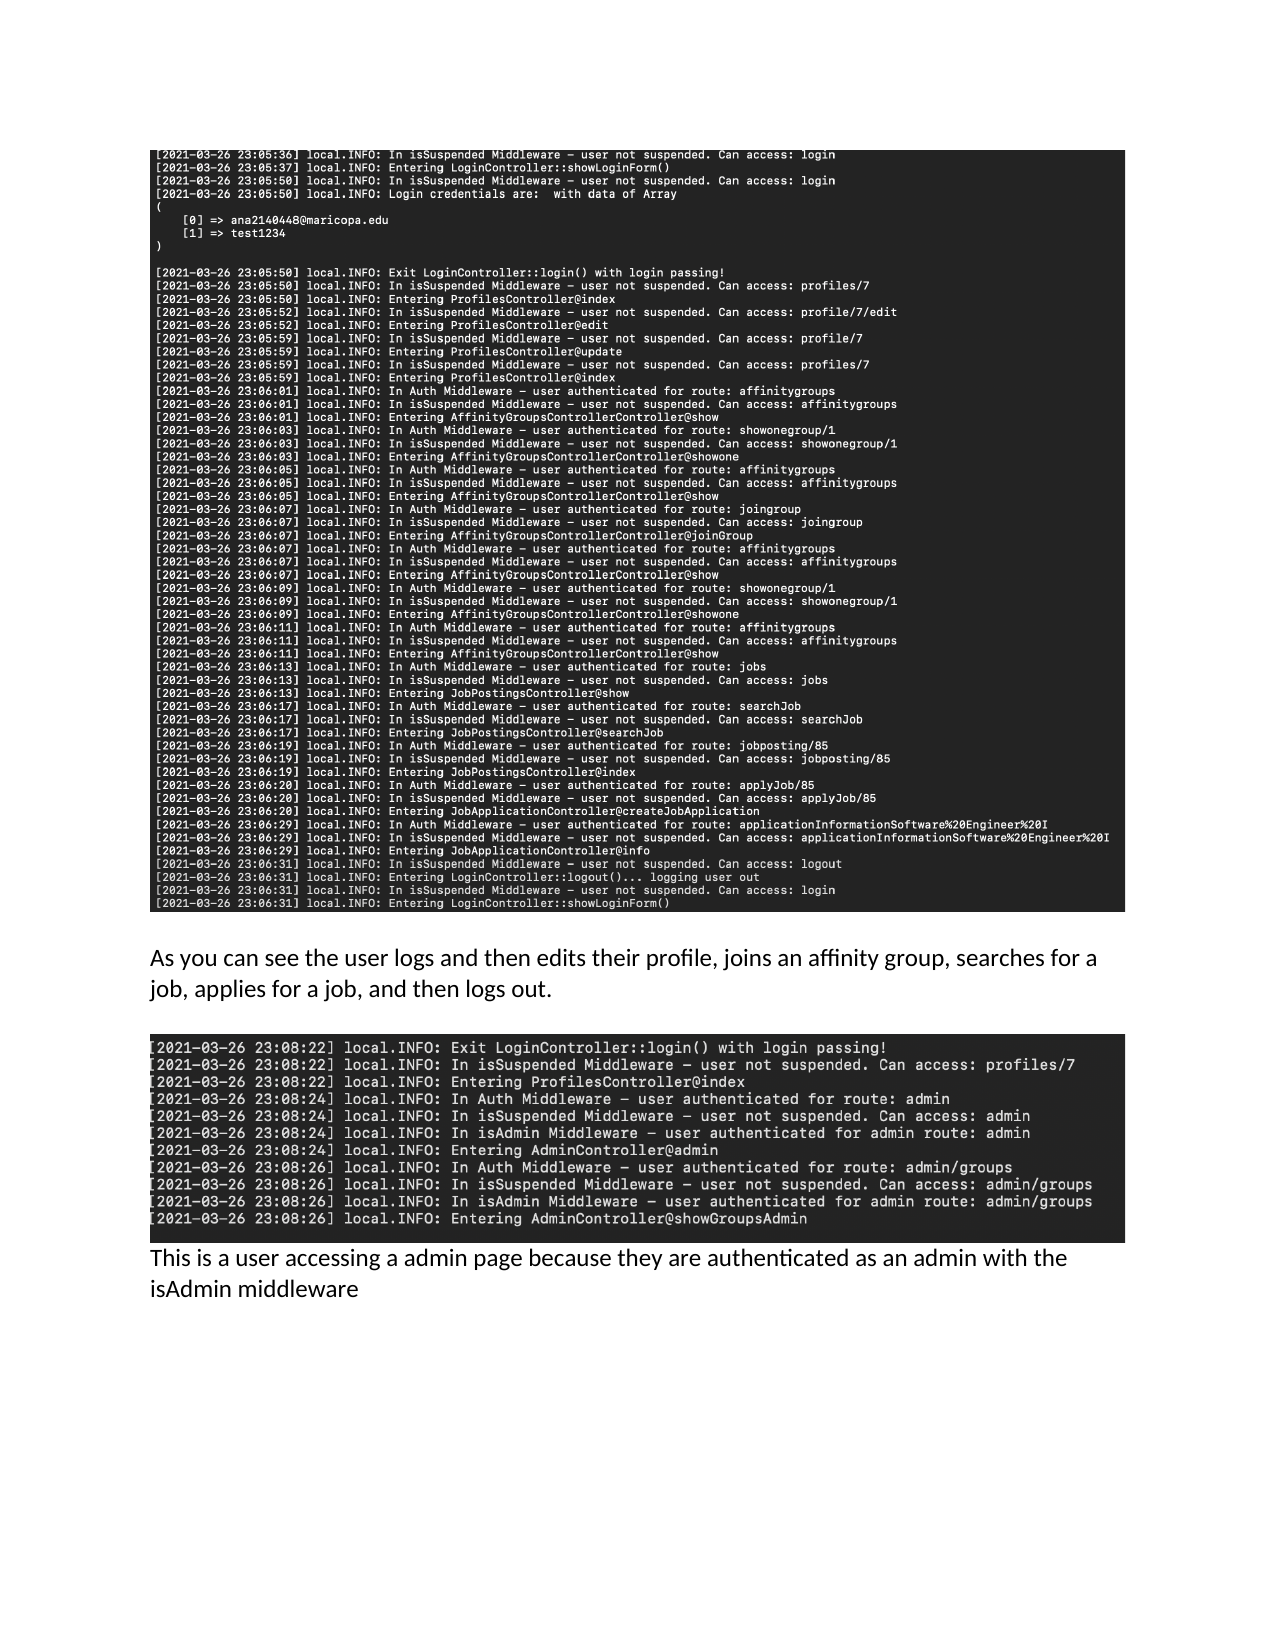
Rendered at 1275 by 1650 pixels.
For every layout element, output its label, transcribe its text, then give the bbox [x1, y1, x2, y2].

picture [150, 150, 1125, 912]
text As you can see the user logs and then edits their profile, joins an affinity group, searches for a job, applies for a job, and then logs out. [150, 943, 1125, 1004]
picture [150, 1034, 1125, 1243]
text This is a user accessing a admin page because they are authenticated as an admin with the isAdmin middleware [150, 1243, 1125, 1303]
